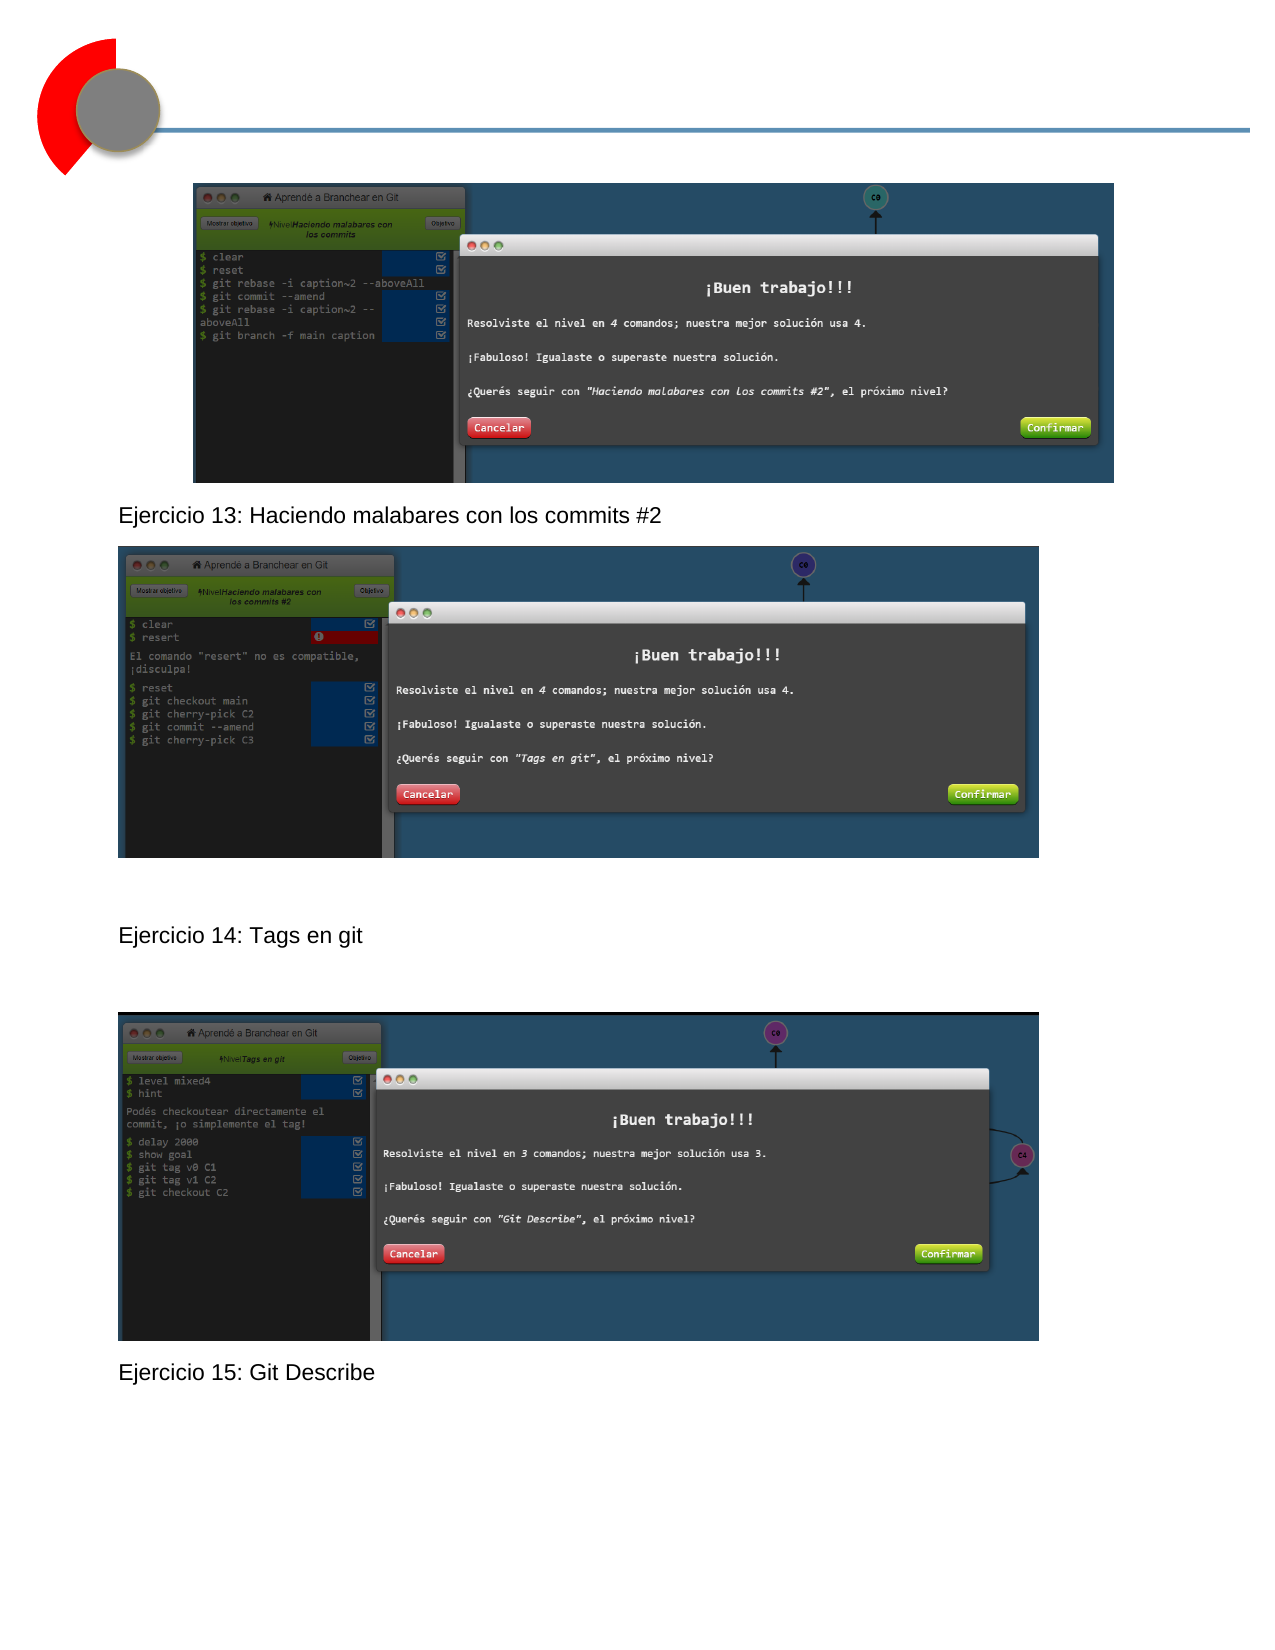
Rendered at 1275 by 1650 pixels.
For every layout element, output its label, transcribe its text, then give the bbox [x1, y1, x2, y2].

picture [118, 546, 1039, 858]
text Ejercicio 13: Haciendo malabares con los commits #2 [118, 502, 1157, 528]
text Ejercicio 14: Tags en git [118, 922, 1157, 948]
text Ejercicio 15: Git Describe [118, 1359, 1157, 1386]
picture [193, 183, 1114, 483]
picture [67, 64, 169, 166]
picture [118, 1012, 1039, 1341]
